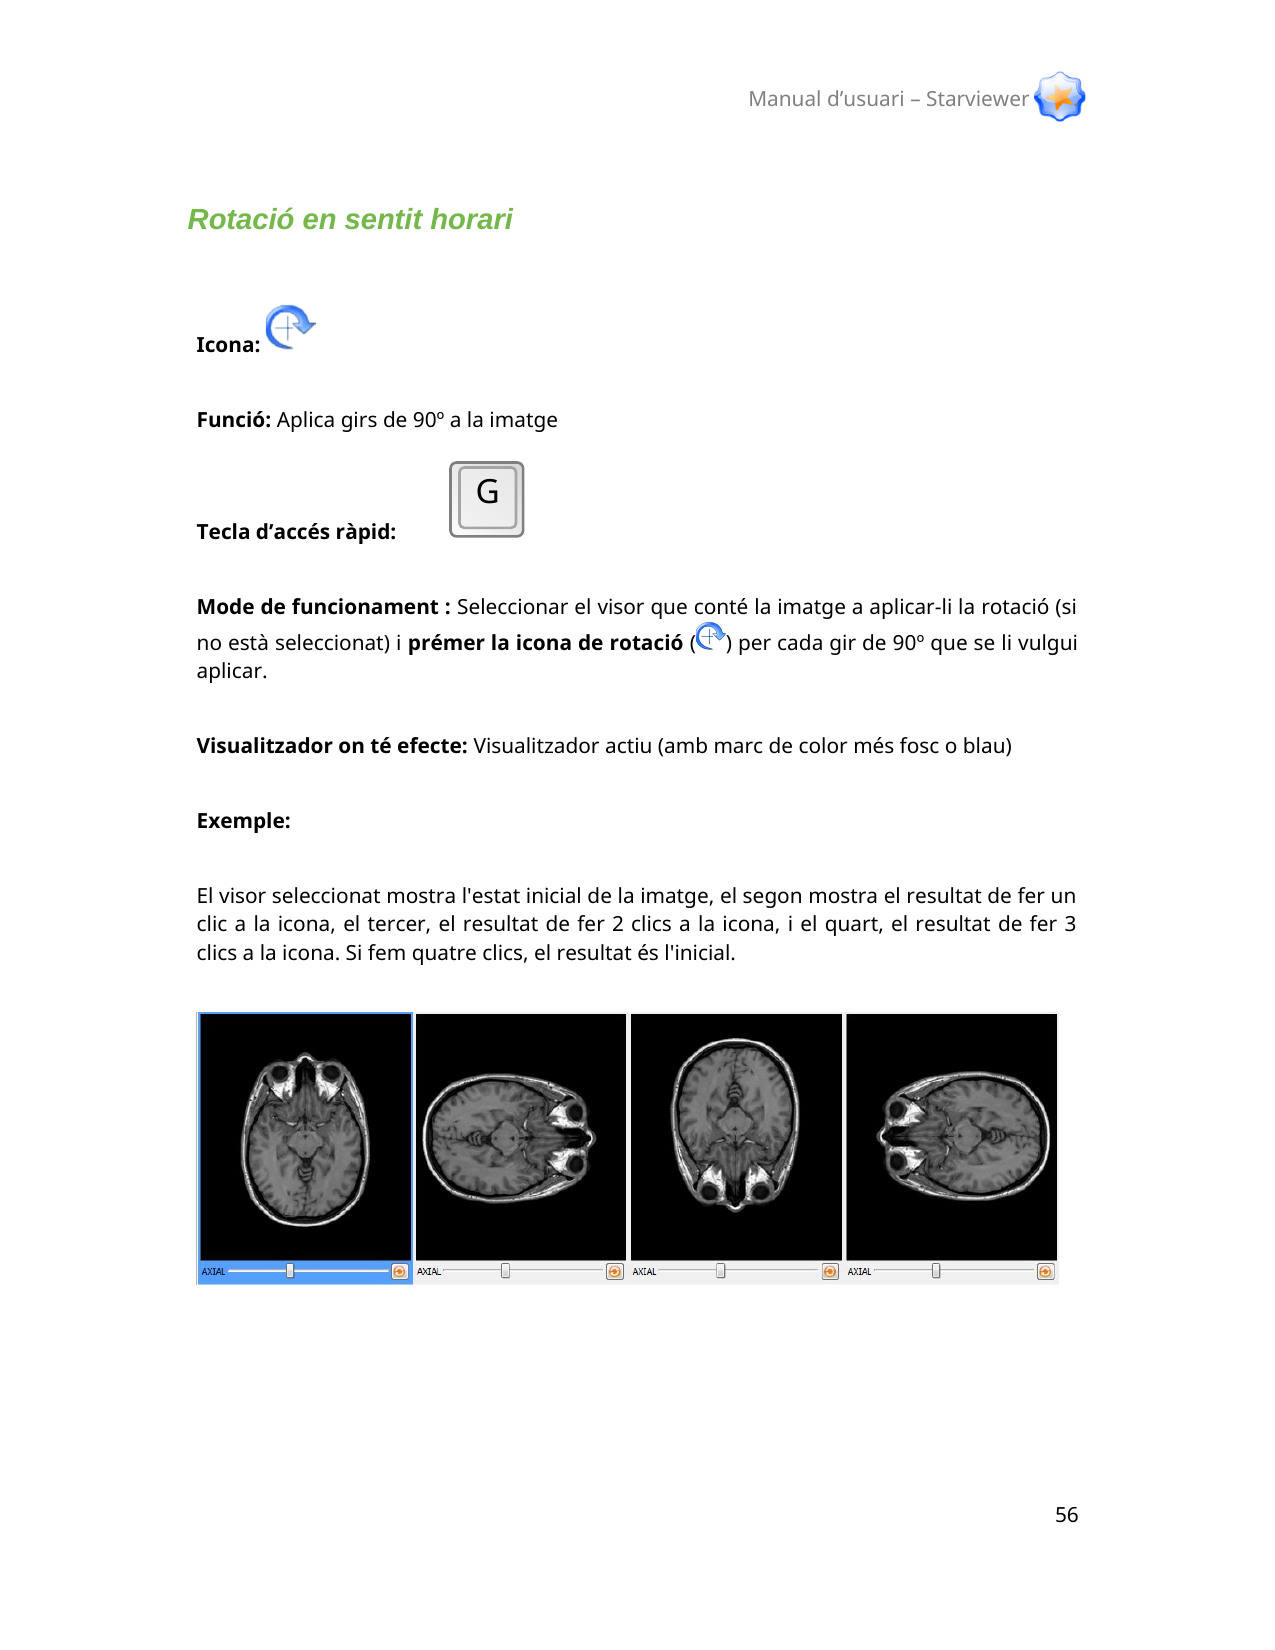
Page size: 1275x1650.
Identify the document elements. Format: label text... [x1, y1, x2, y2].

subtitle Rotació en sentit horari [187, 202, 1078, 236]
picture [696, 620, 726, 651]
text Mode de funcionament : Seleccionar el visor que conté la imatge a aplicar-li la rotació (si no està seleccionat) i prémer la icona de rotació () per cada gir de 90º que se li vulgui aplicar. [196, 592, 1078, 685]
picture [1033, 71, 1086, 122]
text Tecla d’accés ràpid: [196, 517, 1078, 546]
text Funció: Aplica girs de 90º a la imatge [196, 405, 1078, 433]
text Icona: [196, 303, 1078, 359]
picture [265, 302, 316, 353]
text Visualitzador on té efecte: Visualitzador actiu (amb marc de color més fosc o blau) [196, 731, 1078, 759]
picture [196, 1012, 1059, 1285]
text El visor seleccionat mostra l'estat inicial de la imatge, el segon mostra el resultat de fer un clic a la icona, el tercer, el resultat de fer 2 clics a la icona, i el quart, el resultat de fer 3 clics a la icona. Si fem quatre clics, el resultat és l'inicial. [196, 881, 1078, 966]
text Exemple: [196, 806, 1078, 834]
